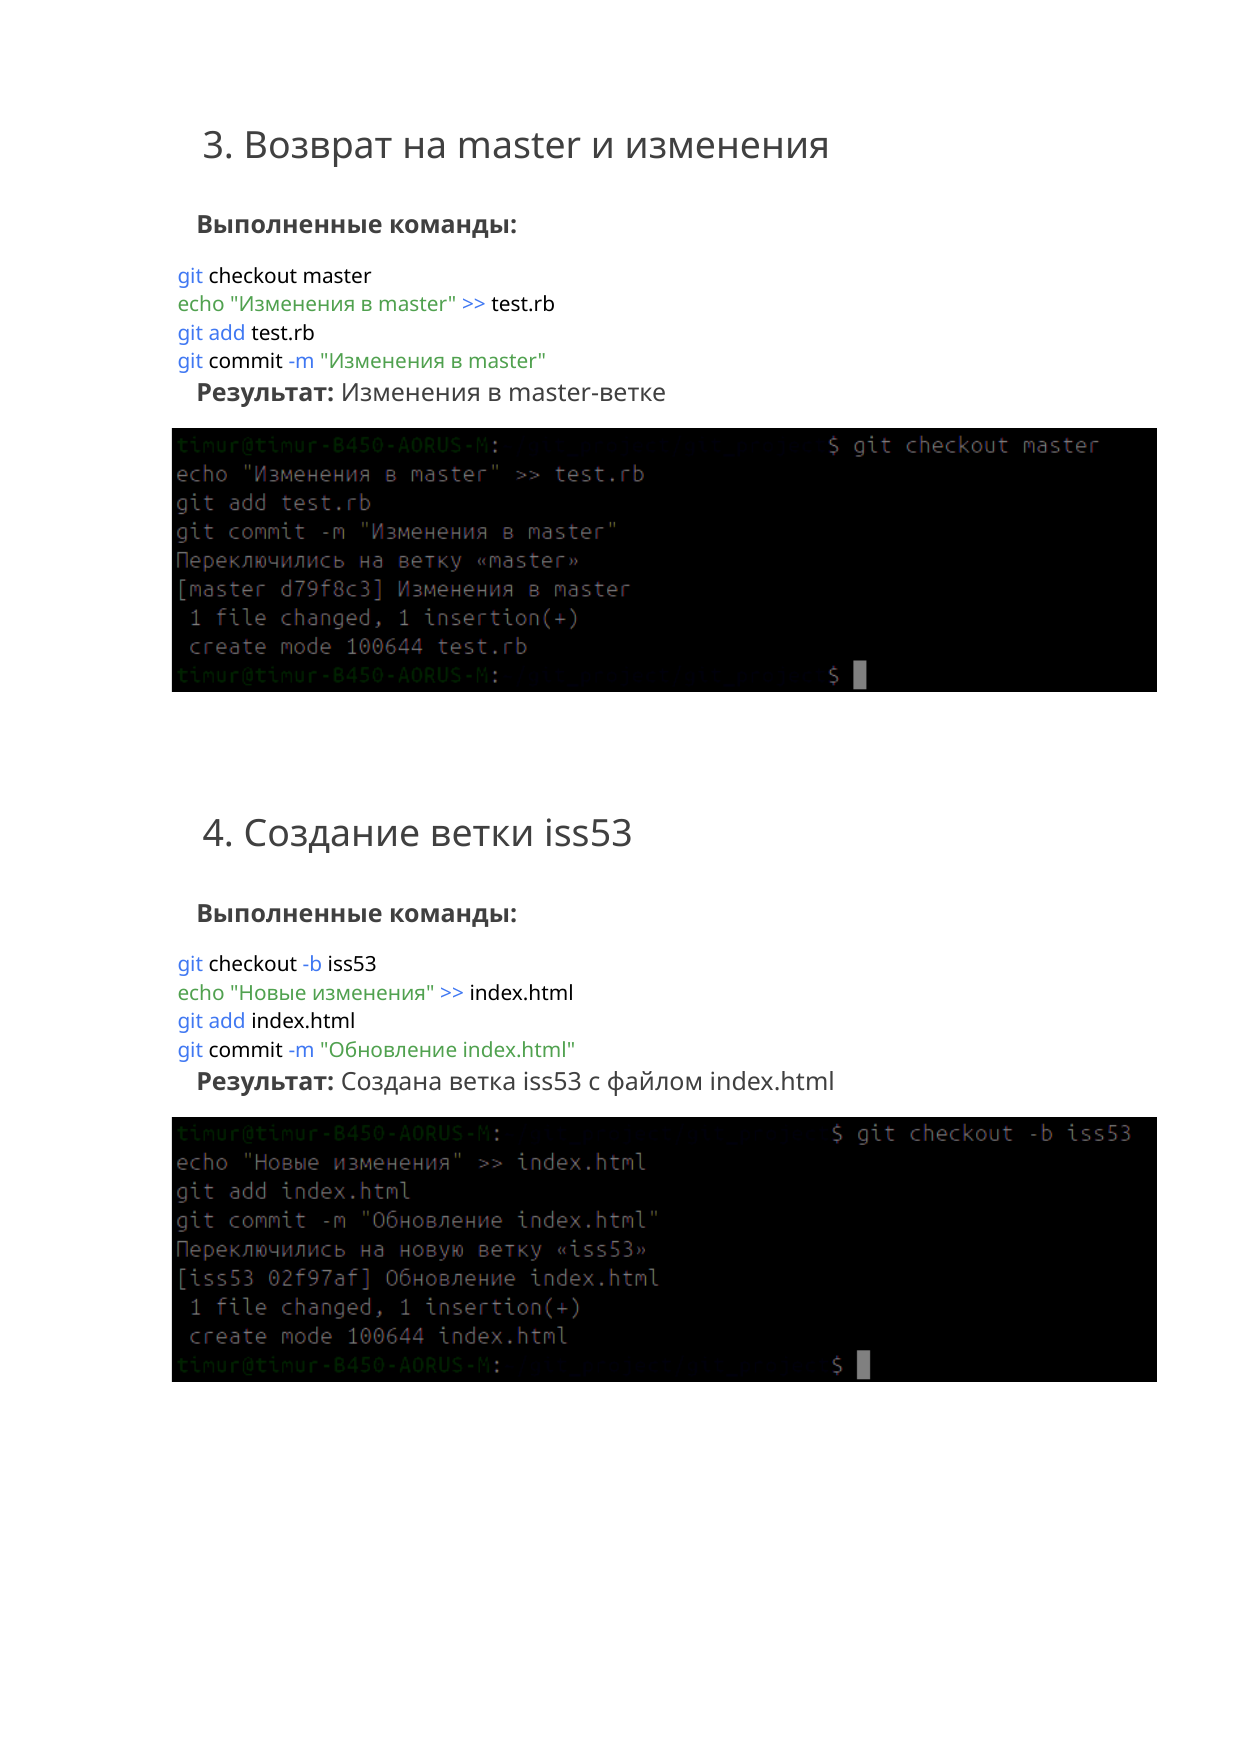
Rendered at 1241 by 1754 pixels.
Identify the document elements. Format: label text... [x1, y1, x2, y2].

text Результат: Изменения в master-ветке [196, 375, 1152, 409]
text git add index.html [177, 1006, 1152, 1035]
subtitle 3. Возврат на master и изменения [202, 118, 1152, 169]
text echo "Новые изменения" >> index.html [177, 978, 1152, 1006]
subtitle 4. Создание ветки iss53 [202, 807, 1152, 858]
text Выполненные команды: [196, 896, 1152, 930]
text git checkout master [177, 261, 1152, 289]
text echo "Изменения в master" >> test.rb [177, 289, 1152, 318]
text git add test.rb [177, 318, 1152, 346]
text git commit -m "Изменения в master" [177, 346, 1152, 375]
text git checkout -b iss53 [177, 949, 1152, 978]
text Выполненные команды: [196, 207, 1152, 241]
text Результат: Создана ветка iss53 с файлом index.html [196, 1063, 1152, 1097]
text git commit -m "Обновление index.html" [177, 1035, 1152, 1063]
